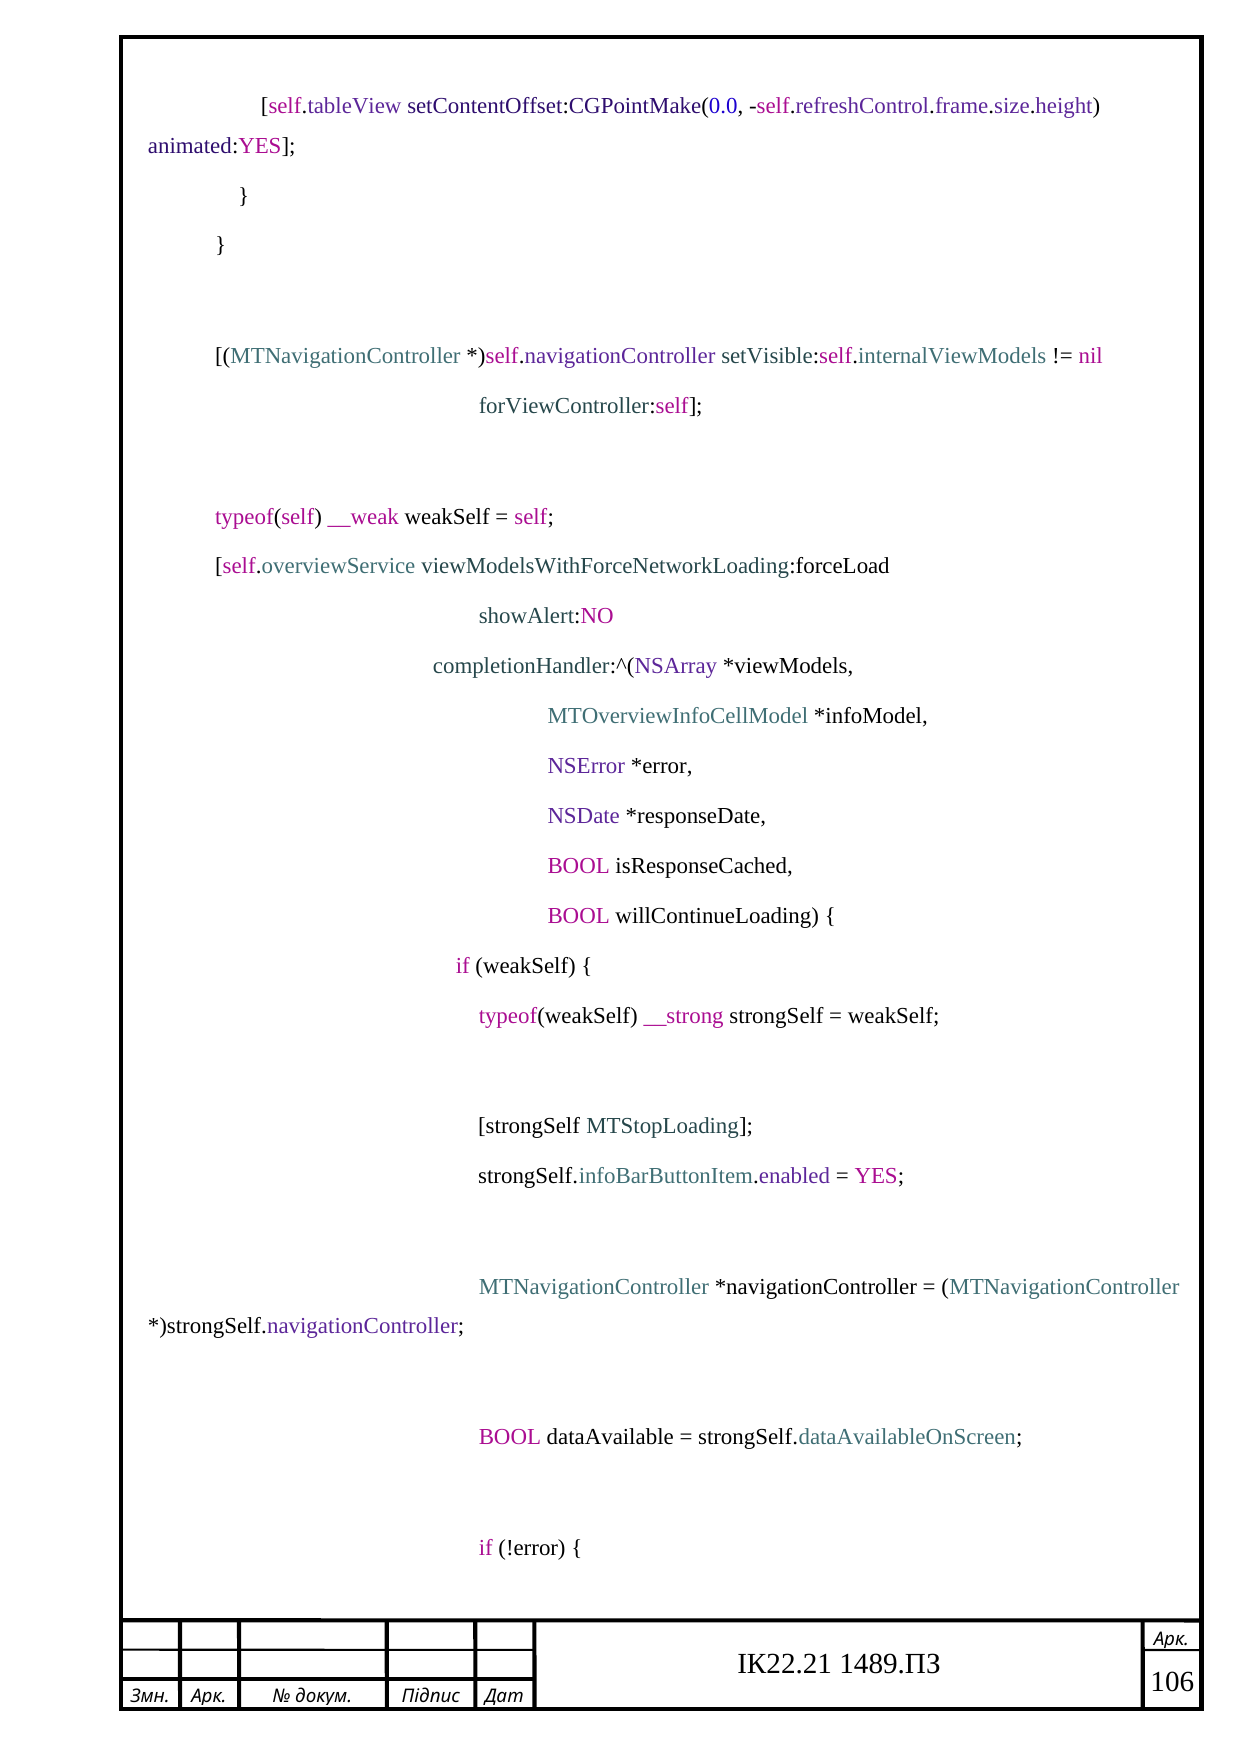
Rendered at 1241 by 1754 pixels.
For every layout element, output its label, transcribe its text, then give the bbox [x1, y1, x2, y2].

text [self.tableView setContentOffset:CGPointMake(0.0, -self.refreshControl.frame.size.height) animated:YES]; [148, 92, 1196, 158]
text MTOverviewInfoCellModel *infoModel, [148, 702, 1196, 729]
text strongSelf.infoBarButtonItem.enabled = YES; [148, 1162, 1196, 1188]
text } [148, 232, 1196, 258]
text MTNavigationController *navigationController = (MTNavigationController *)strongSelf.navigationController; [148, 1273, 1196, 1339]
text showAlert:NO [148, 602, 1196, 629]
text [strongSelf MTStopLoading]; [148, 1112, 1196, 1139]
text typeof(self) __weak weakSelf = self; [148, 503, 1196, 529]
text typeof(weakSelf) __strong strongSelf = weakSelf; [148, 1002, 1196, 1028]
text BOOL isResponseCached, [148, 852, 1196, 878]
text BOOL dataAvailable = strongSelf.dataAvailableOnScreen; [148, 1423, 1196, 1449]
text BOOL willContinueLoading) { [148, 902, 1196, 928]
text if (weakSelf) { [148, 952, 1196, 978]
text forViewController:self]; [148, 392, 1196, 418]
text [self.overviewService viewModelsWithForceNetworkLoading:forceLoad [148, 553, 1196, 579]
text } [148, 182, 1196, 208]
text completionHandler:^(NSArray *viewModels, [148, 652, 1196, 679]
text NSError *error, [148, 752, 1196, 778]
text if (!error) { [148, 1533, 1196, 1560]
text [(MTNavigationController *)self.navigationController setVisible:self.internalViewModels != nil [148, 342, 1196, 368]
text NSDate *responseDate, [148, 802, 1196, 828]
